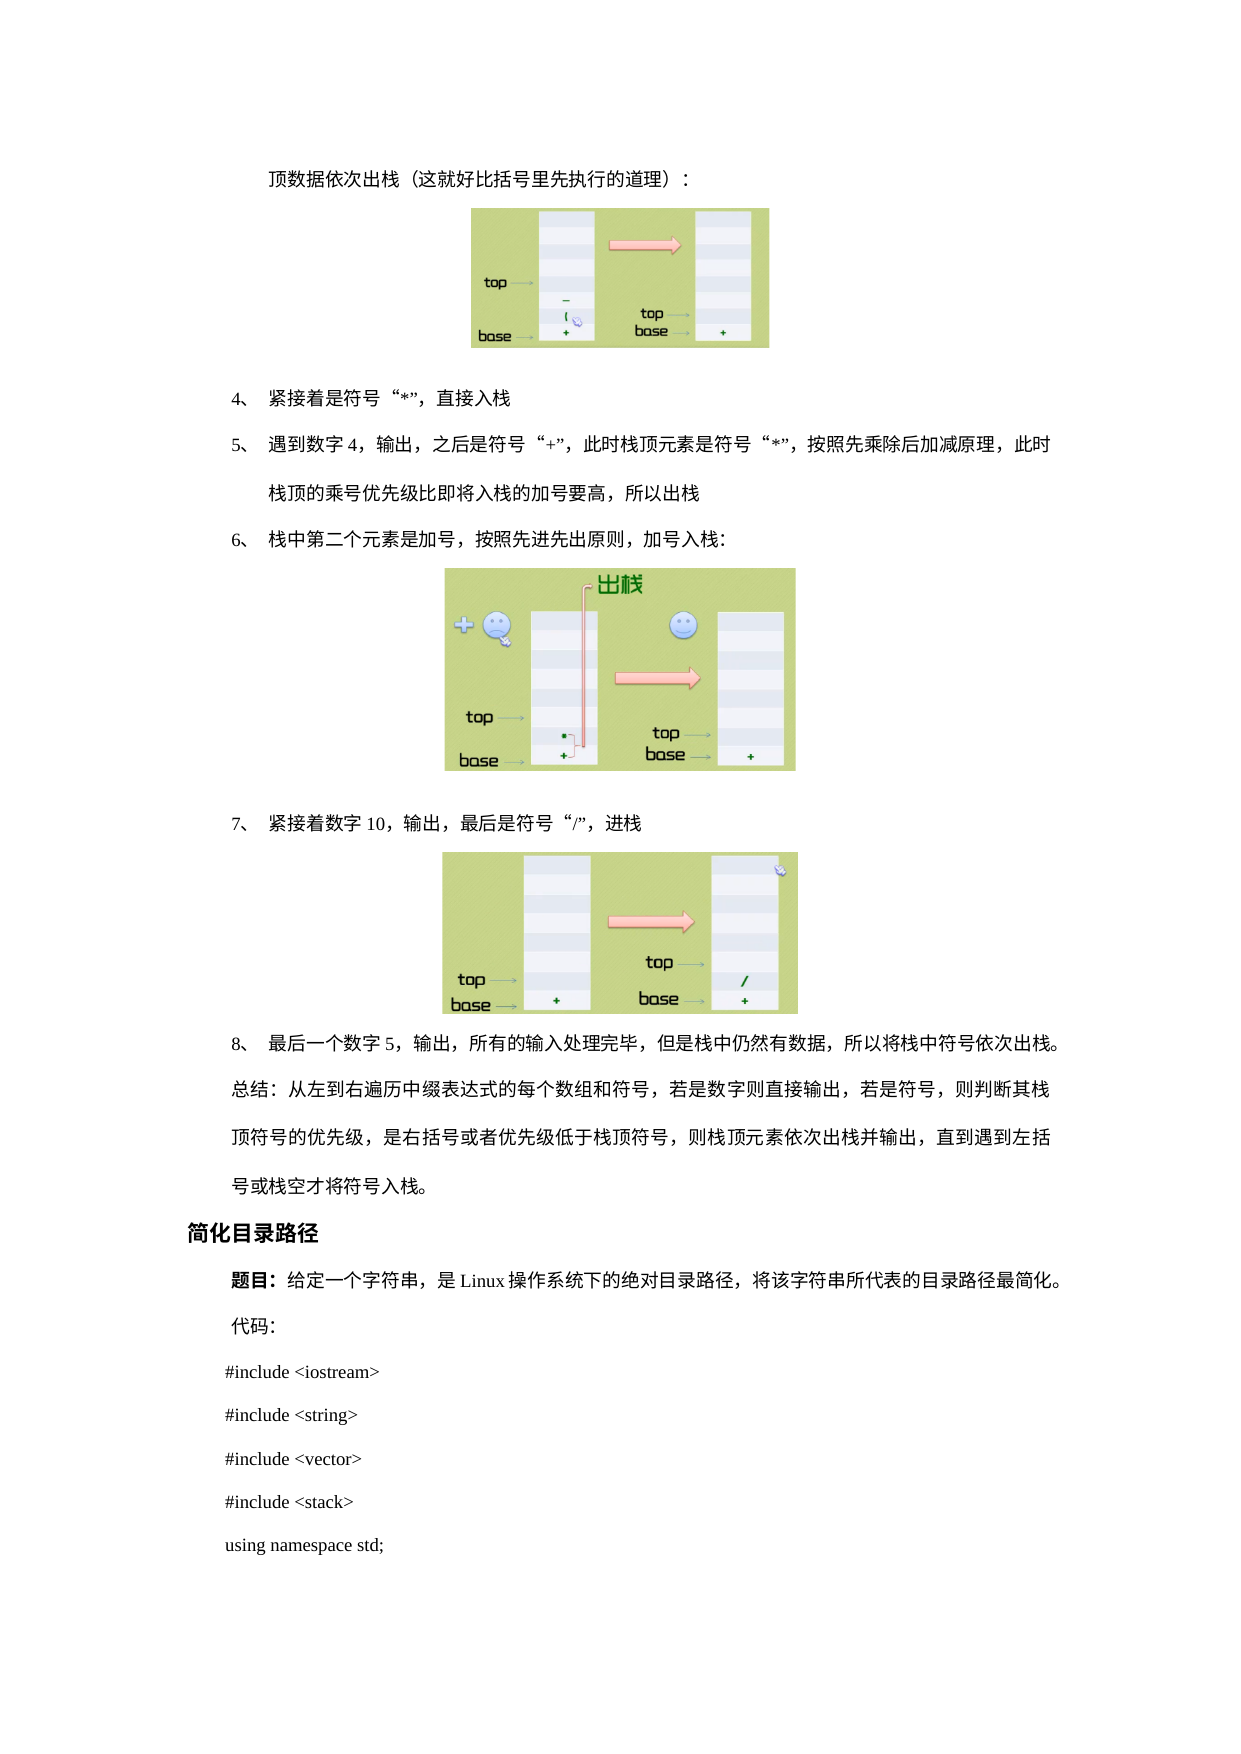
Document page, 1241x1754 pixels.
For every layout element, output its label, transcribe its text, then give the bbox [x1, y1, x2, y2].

text #include <stack> [225, 1485, 1053, 1518]
text #include <string> [225, 1399, 1053, 1431]
list 紧接着是符号“*”，直接入栈 [231, 381, 1053, 414]
picture [444, 568, 796, 771]
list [231, 162, 1053, 194]
text 题目：给定一个字符串，是Linux操作系统下的绝对目录路径，将该字符串所代表的目录路径最简化。 [187, 1263, 1053, 1296]
subtitle 简化目录路径 [187, 1215, 1053, 1248]
list 栈中第二个元素是加号，按照先进先出原则，加号入栈： [231, 522, 1053, 554]
list 最后一个数字5，输出，所有的输入处理完毕，但是栈中仍然有数据，所以将栈中符号依次出栈。 [231, 1026, 1053, 1058]
picture [471, 208, 770, 348]
list 紧接着数字10，输出，最后是符号“/”，进栈 [231, 806, 1053, 839]
list 遇到数字4，输出，之后是符号“+”，此时栈顶元素是符号“*”，按照先乘除后加减原理，此时栈顶的乘号优先级比即将入栈的加号要高，所以出栈 [231, 427, 1053, 508]
text #include <vector> [225, 1442, 1053, 1474]
text using namespace std; [225, 1528, 1053, 1561]
text #include <iostream> [225, 1356, 1053, 1388]
text 代码： [187, 1309, 1053, 1342]
text 总结：从左到右遍历中缀表达式的每个数组和符号，若是数字则直接输出，若是符号，则判断其栈顶符号的优先级，是右括号或者优先级低于栈顶符号，则栈顶元素依次出栈并输出，直到遇到左括号或栈空才将符号入栈。 [231, 1072, 1053, 1202]
picture [442, 852, 798, 1014]
